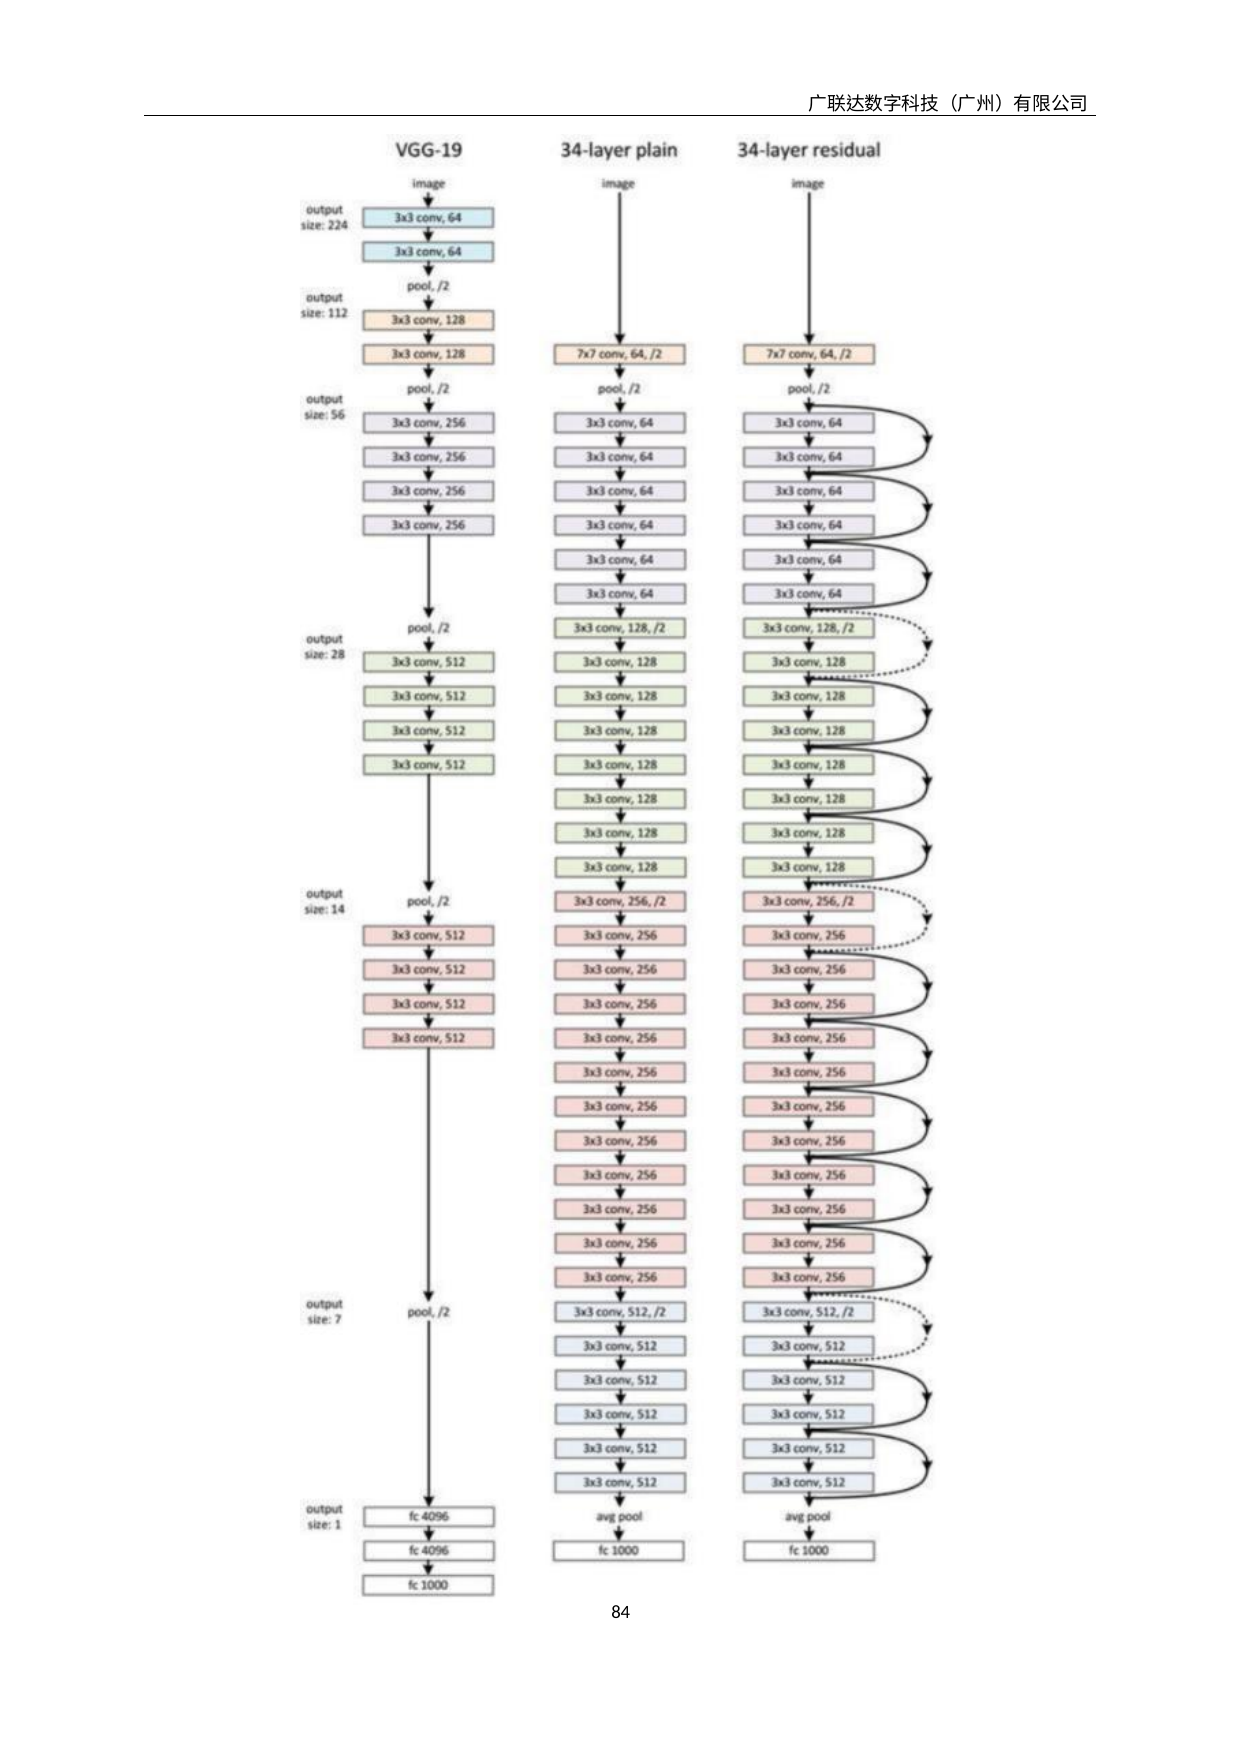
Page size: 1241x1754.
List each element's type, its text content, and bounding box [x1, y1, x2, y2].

picture [299, 134, 941, 1605]
text 84 [611, 1601, 1096, 1625]
